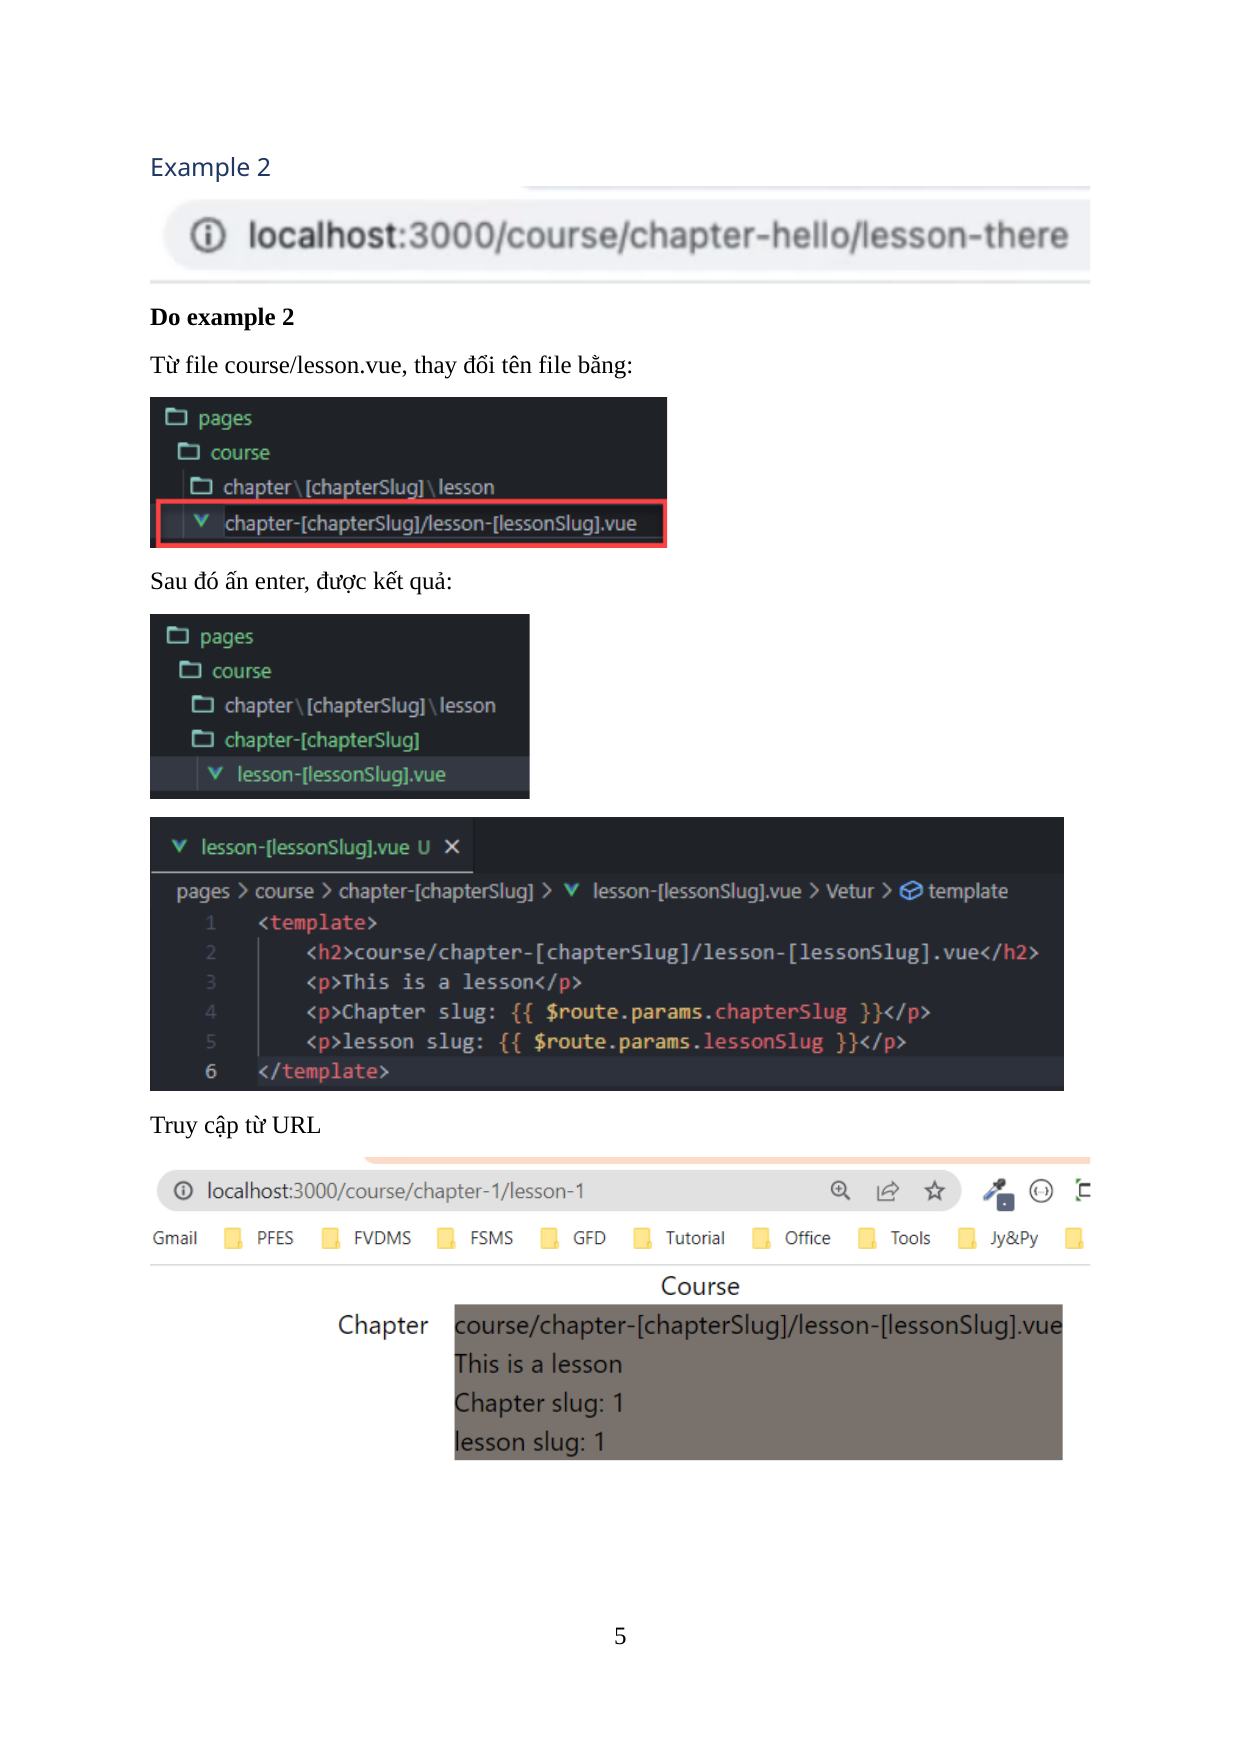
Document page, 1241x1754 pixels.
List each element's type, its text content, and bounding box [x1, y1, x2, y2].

text Từ file course/lesson.vue, thay đổi tên file bằng: [150, 350, 1090, 378]
picture [150, 186, 1091, 284]
text Truy cập từ URL [150, 1110, 1090, 1139]
picture [150, 817, 1064, 1091]
text Sau đó ấn enter, được kết quả: [150, 566, 1090, 595]
picture [150, 1157, 1091, 1472]
picture [150, 397, 668, 548]
subtitle Example 2 [150, 150, 1090, 184]
text Do example 2 [150, 302, 1090, 331]
picture [150, 614, 530, 799]
